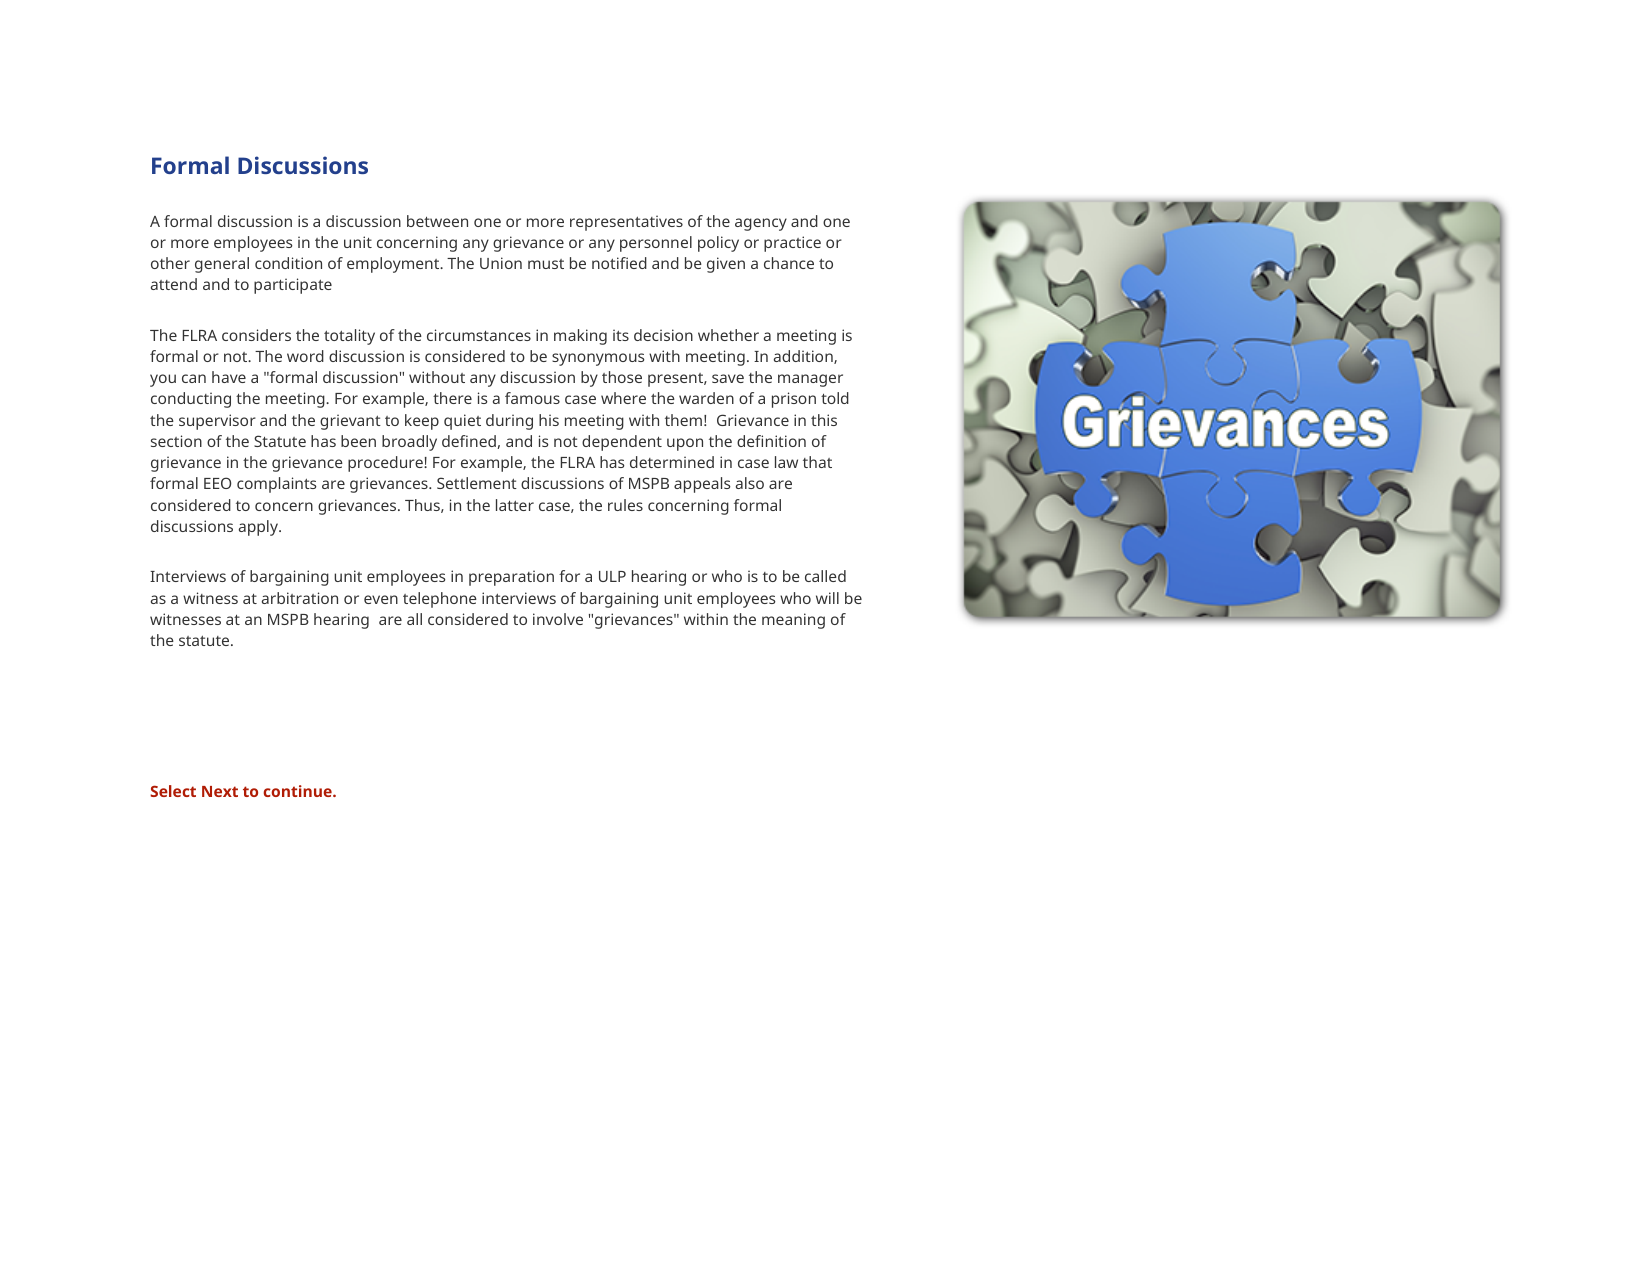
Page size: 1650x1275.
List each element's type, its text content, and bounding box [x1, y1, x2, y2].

text A formal discussion is a discussion between one or more representatives of the agency and one or more employees in the unit concerning any grievance or any personnel policy or practice or other general condition of employment. The Union must be notified and be given a chance to attend and to participate [150, 210, 883, 295]
text The FLRA considers the totality of the circumstances in making its decision whether a meeting is formal or not. The word discussion is considered to be synonymous with meeting. In addition, you can have a "formal discussion" without any discussion by those present, save the manager conducting the meeting. For example, there is a famous case where the warden of a prison told the supervisor and the grievant to keep quiet during his meeting with them! Grievance in this section of the Statute has been broadly defined, and is not dependent upon the definition of grievance in the grievance procedure! For example, the FLRA has determined in case law that formal EEO complaints are grievances. Settlement discussions of MSPB appeals also are considered to concern grievances. Thus, in the latter case, the rules concerning formal discussions apply. [150, 324, 883, 537]
text Formal Discussions [150, 150, 883, 181]
text Select Next to continue. [150, 781, 1500, 802]
text Interviews of bargaining unit employees in preparation for a ULP hearing or who is to be called as a witness at arbitration or even telephone interviews of bargaining unit employees who will be witnesses at an MSPB hearing are all considered to involve "grievances" within the meaning of the statute. [150, 566, 883, 651]
picture [883, 150, 1583, 675]
